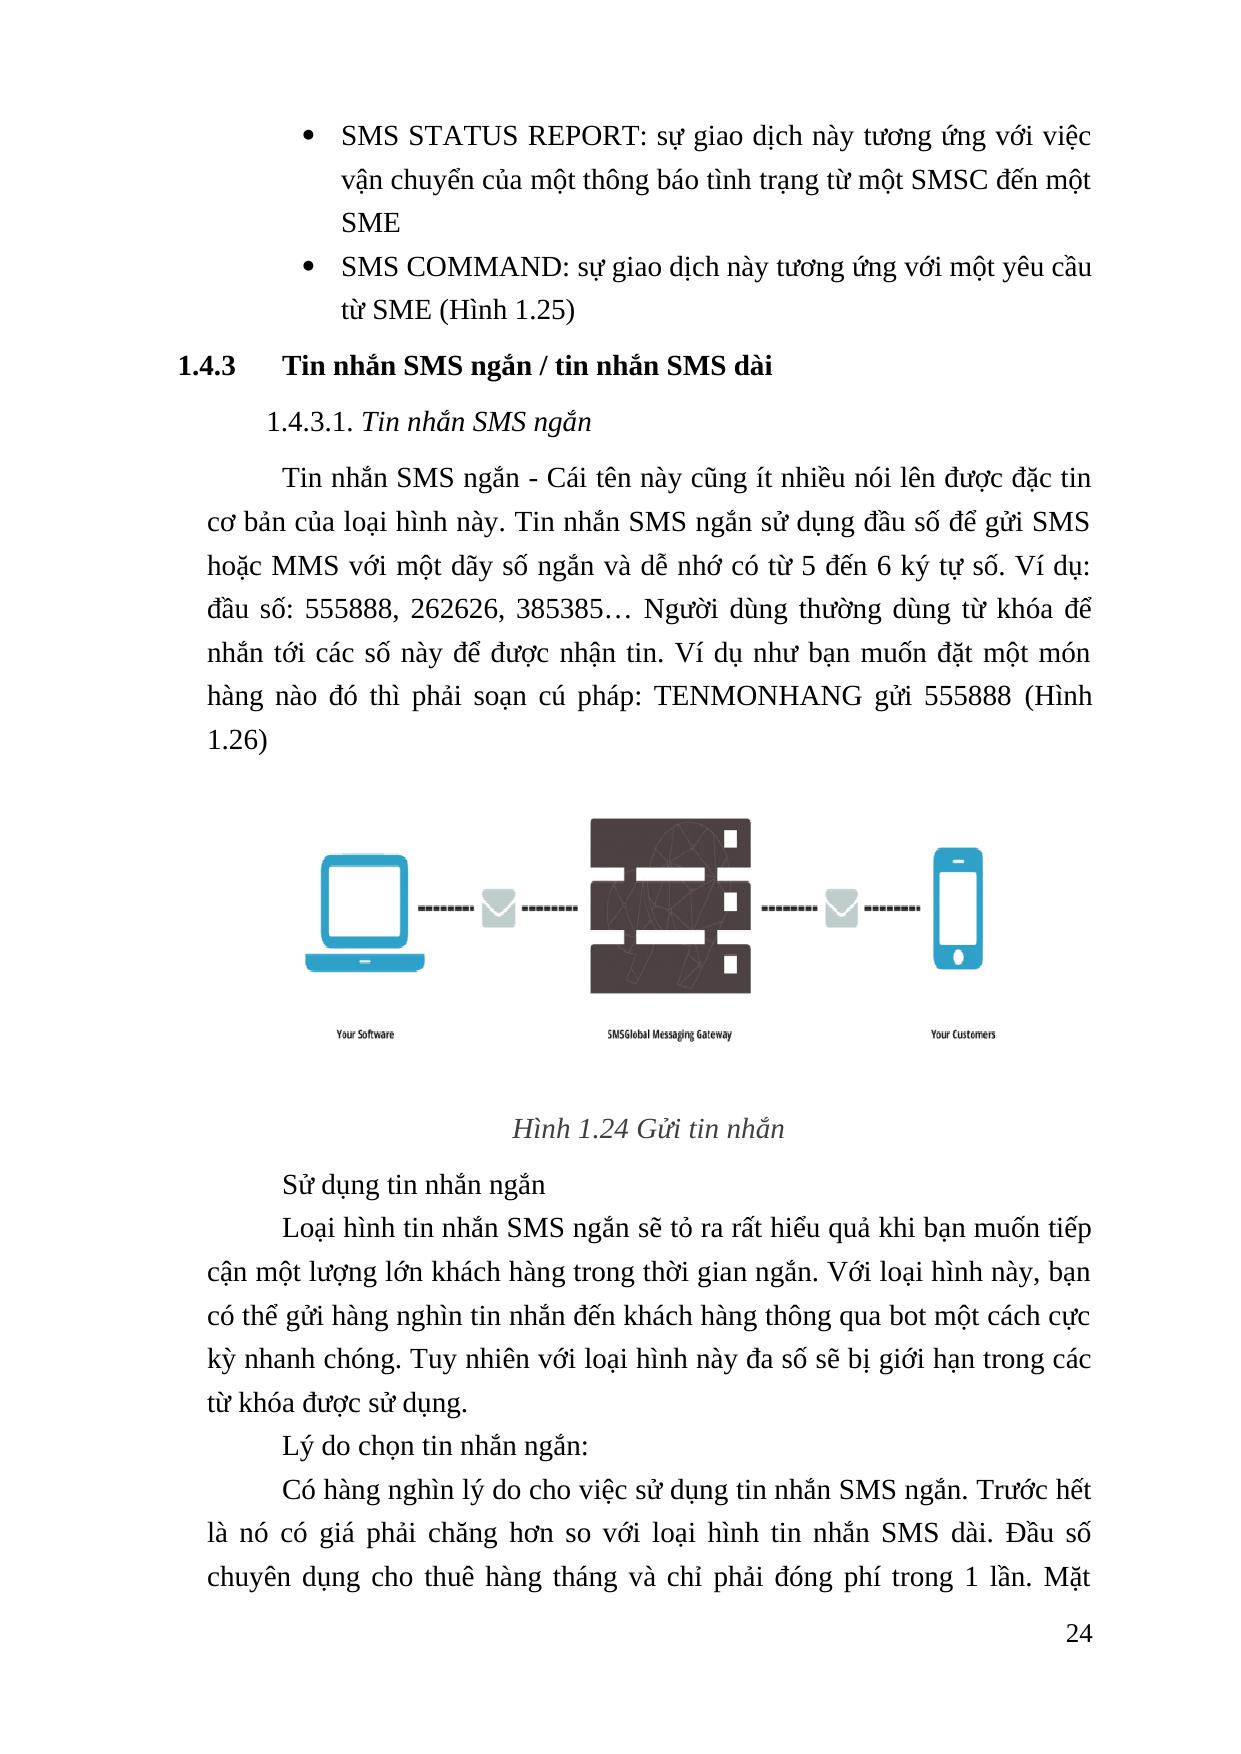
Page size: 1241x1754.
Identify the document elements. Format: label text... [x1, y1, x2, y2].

picture [289, 777, 1010, 1077]
text Lý do chọn tin nhắn ngắn: [207, 1428, 1092, 1462]
list SMS COMMAND: sự giao dịch này tương ứng với một yêu cầu từ SME (Hình 1.25) [303, 249, 1092, 326]
text Hình 1.24 Gửi tin nhắn [207, 1111, 1092, 1144]
subtitle Tin nhắn SMS ngắn / tin nhắn SMS dài [177, 348, 1092, 382]
text Loại hình tin nhắn SMS ngắn sẽ tỏ ra rất hiểu quả khi bạn muốn tiếp cận một lượng lớn khách hàng trong thời gian ngắn. Với loại hình này, bạn có thể gửi hàng nghìn tin nhắn đến khách hàng thông qua bot một cách cực kỳ nhanh chóng. Tuy nhiên với loại hình này đa số sẽ bị giới hạn trong các từ khóa được sử dụng. [207, 1211, 1092, 1418]
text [207, 1472, 1092, 1592]
subtitle Tin nhắn SMS ngắn [177, 404, 1092, 438]
list SMS STATUS REPORT: sự giao dịch này tương ứng với việc vận chuyển của một thông báo tình trạng từ một SMSC đến một SME [303, 118, 1092, 239]
text Sử dụng tin nhắn ngắn [207, 1167, 1092, 1201]
text Tin nhắn SMS ngắn - Cái tên này cũng ít nhiều nói lên được đặc tin cơ bản của loại hình này. Tin nhắn SMS ngắn sử dụng đầu số để gửi SMS hoặc MMS với một dãy số ngắn và dễ nhớ có từ 5 đến 6 ký tự số. Ví dụ: đầu số: 555888, 262626, 385385… Người dùng thường dùng từ khóa để nhắn tới các số này để được nhận tin. Ví dụ như bạn muốn đặt một món hàng nào đó thì phải soạn cú pháp: TENMONHANG gửi 555888 (Hình 1.26) [207, 461, 1092, 755]
